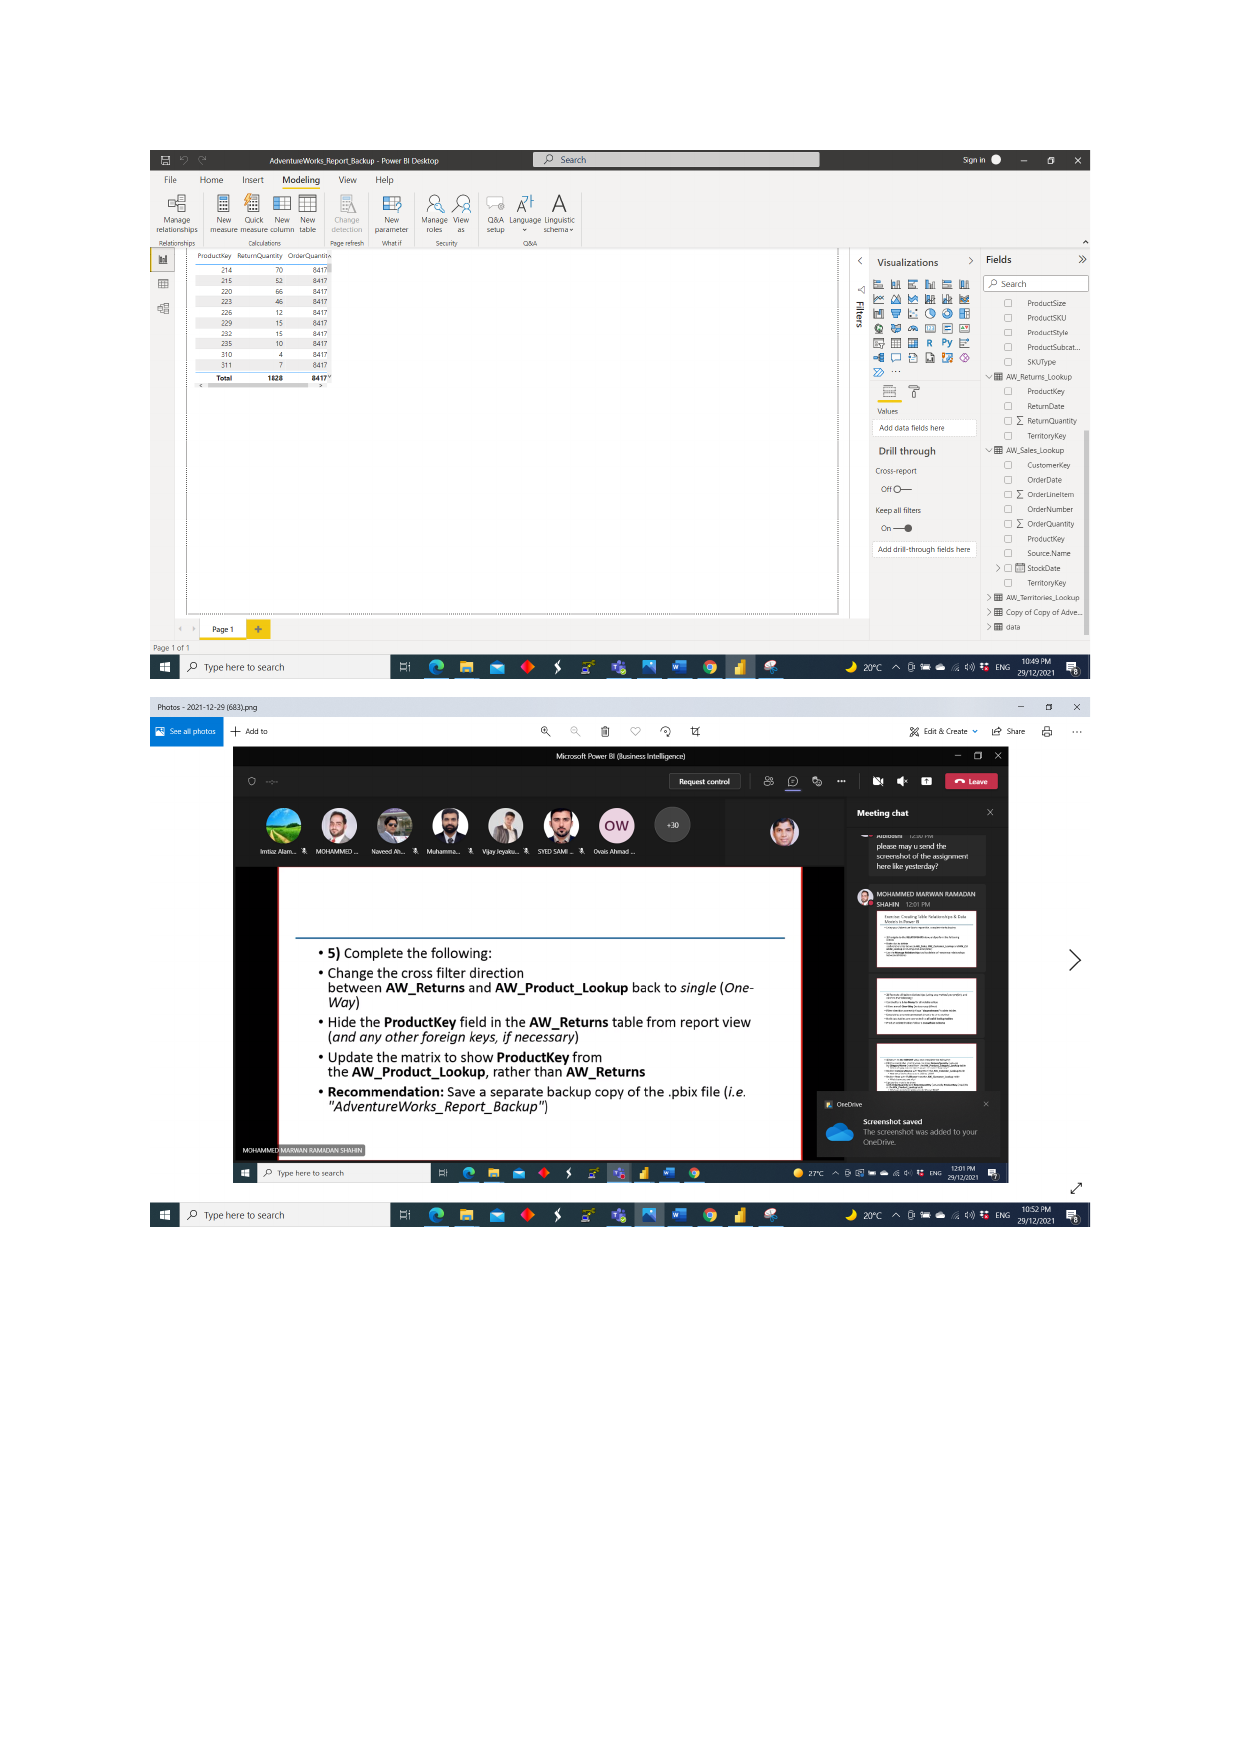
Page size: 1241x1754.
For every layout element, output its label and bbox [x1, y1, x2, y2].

picture [150, 697, 1091, 1227]
picture [150, 150, 1091, 679]
